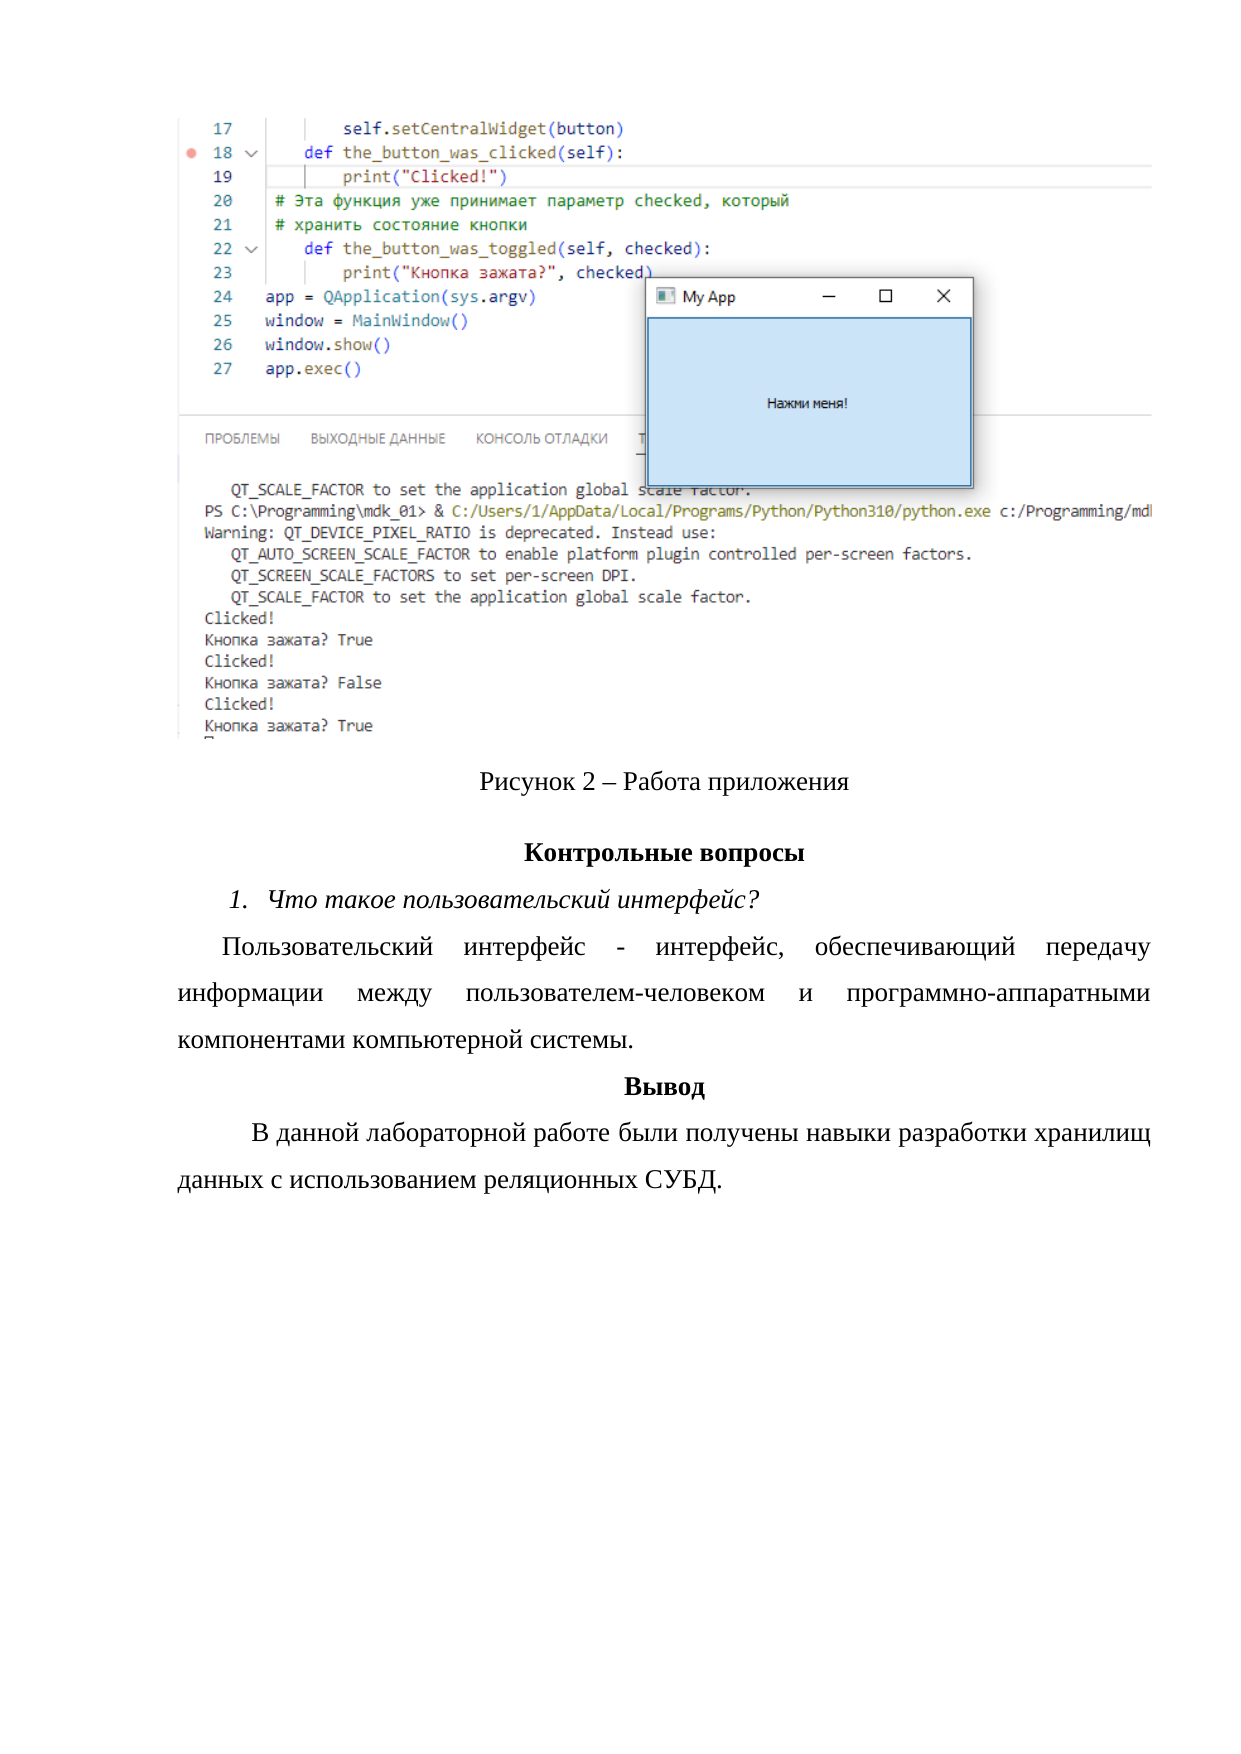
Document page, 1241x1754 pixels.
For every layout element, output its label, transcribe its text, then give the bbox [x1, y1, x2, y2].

text Рисунок 2 – Работа приложения [177, 765, 1152, 796]
list Что такое пользовательский интерфейс? [228, 883, 1152, 914]
text Вывод [177, 1070, 1152, 1101]
text В данной лабораторной работе были получены навыки разработки хранилищ данных с использованием реляционных СУБД. [177, 1117, 1152, 1194]
text Контрольные вопросы [177, 837, 1152, 868]
picture [177, 118, 1152, 739]
text Пользовательский интерфейс - интерфейс, обеспечивающий передачу информации между пользователем-человеком и программно-аппаратными компонентами компьютерной системы. [177, 930, 1152, 1054]
